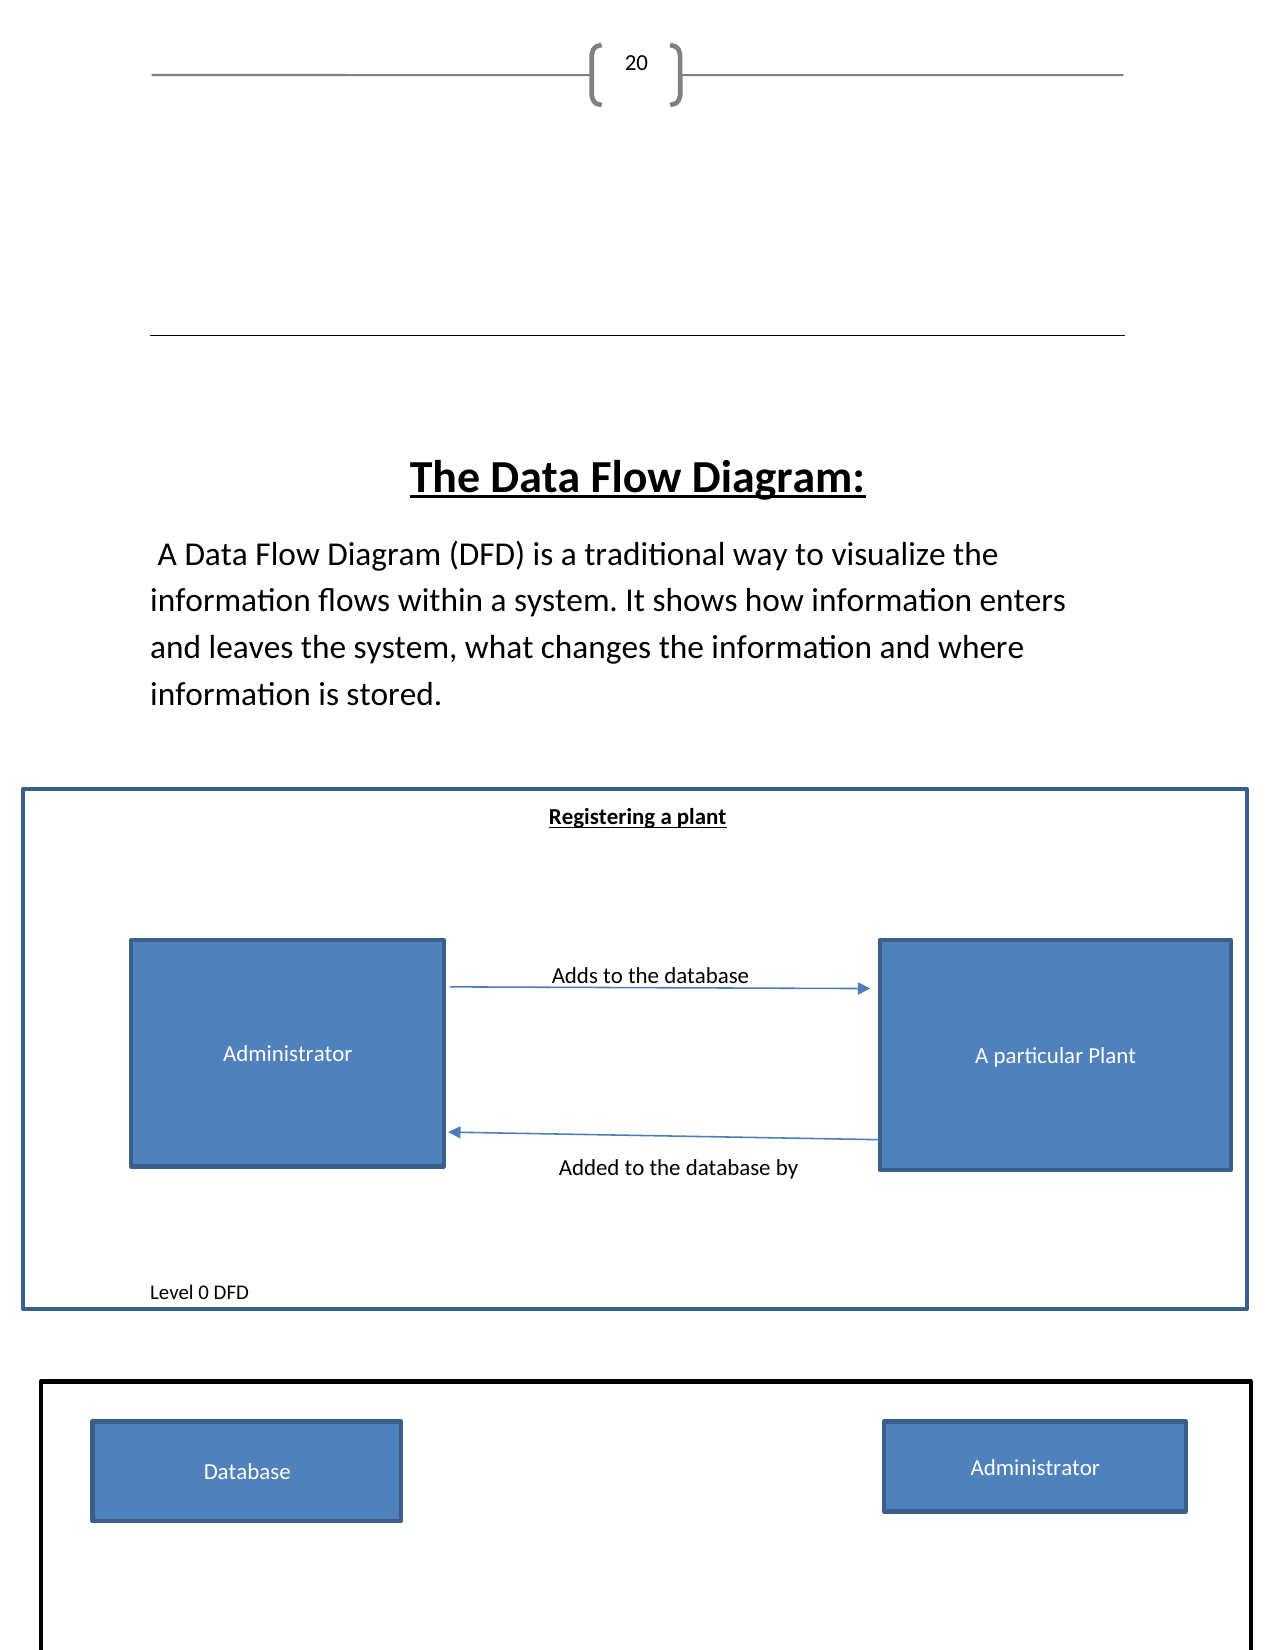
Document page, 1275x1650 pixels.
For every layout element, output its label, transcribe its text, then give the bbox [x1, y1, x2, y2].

text Adds to the database [446, 961, 878, 989]
text Registering a plant [150, 802, 1125, 830]
text A Data Flow Diagram (DFD) is a traditional way to visualize the information flows within a system. It shows how information enters and leaves the system, what changes the information and where information is stored. [150, 533, 1125, 714]
text Added to the database by [150, 1153, 1125, 1181]
text Level 0 DFD [150, 1279, 1125, 1304]
text The Data Flow Diagram: [150, 448, 1125, 503]
